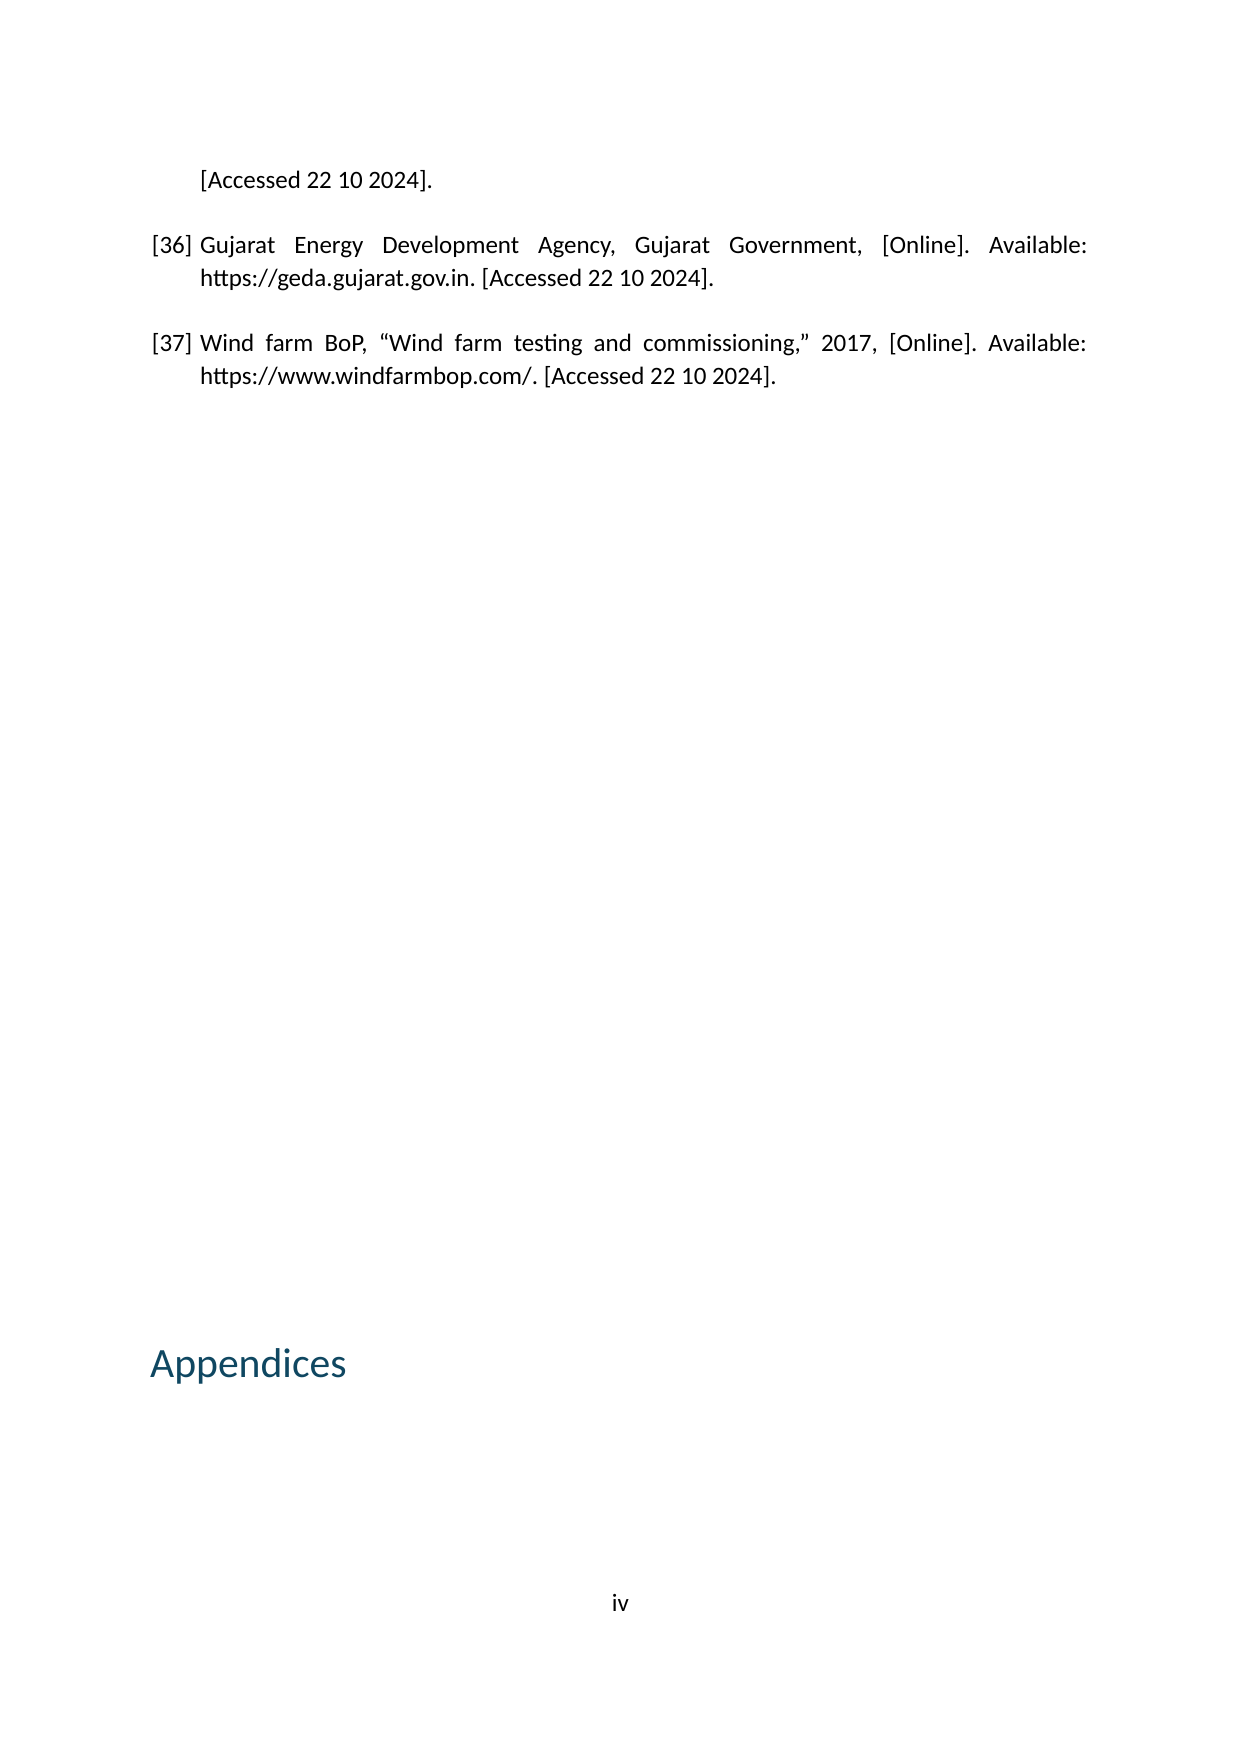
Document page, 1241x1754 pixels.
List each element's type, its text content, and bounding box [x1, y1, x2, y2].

subtitle Appendices [150, 1337, 1090, 1388]
